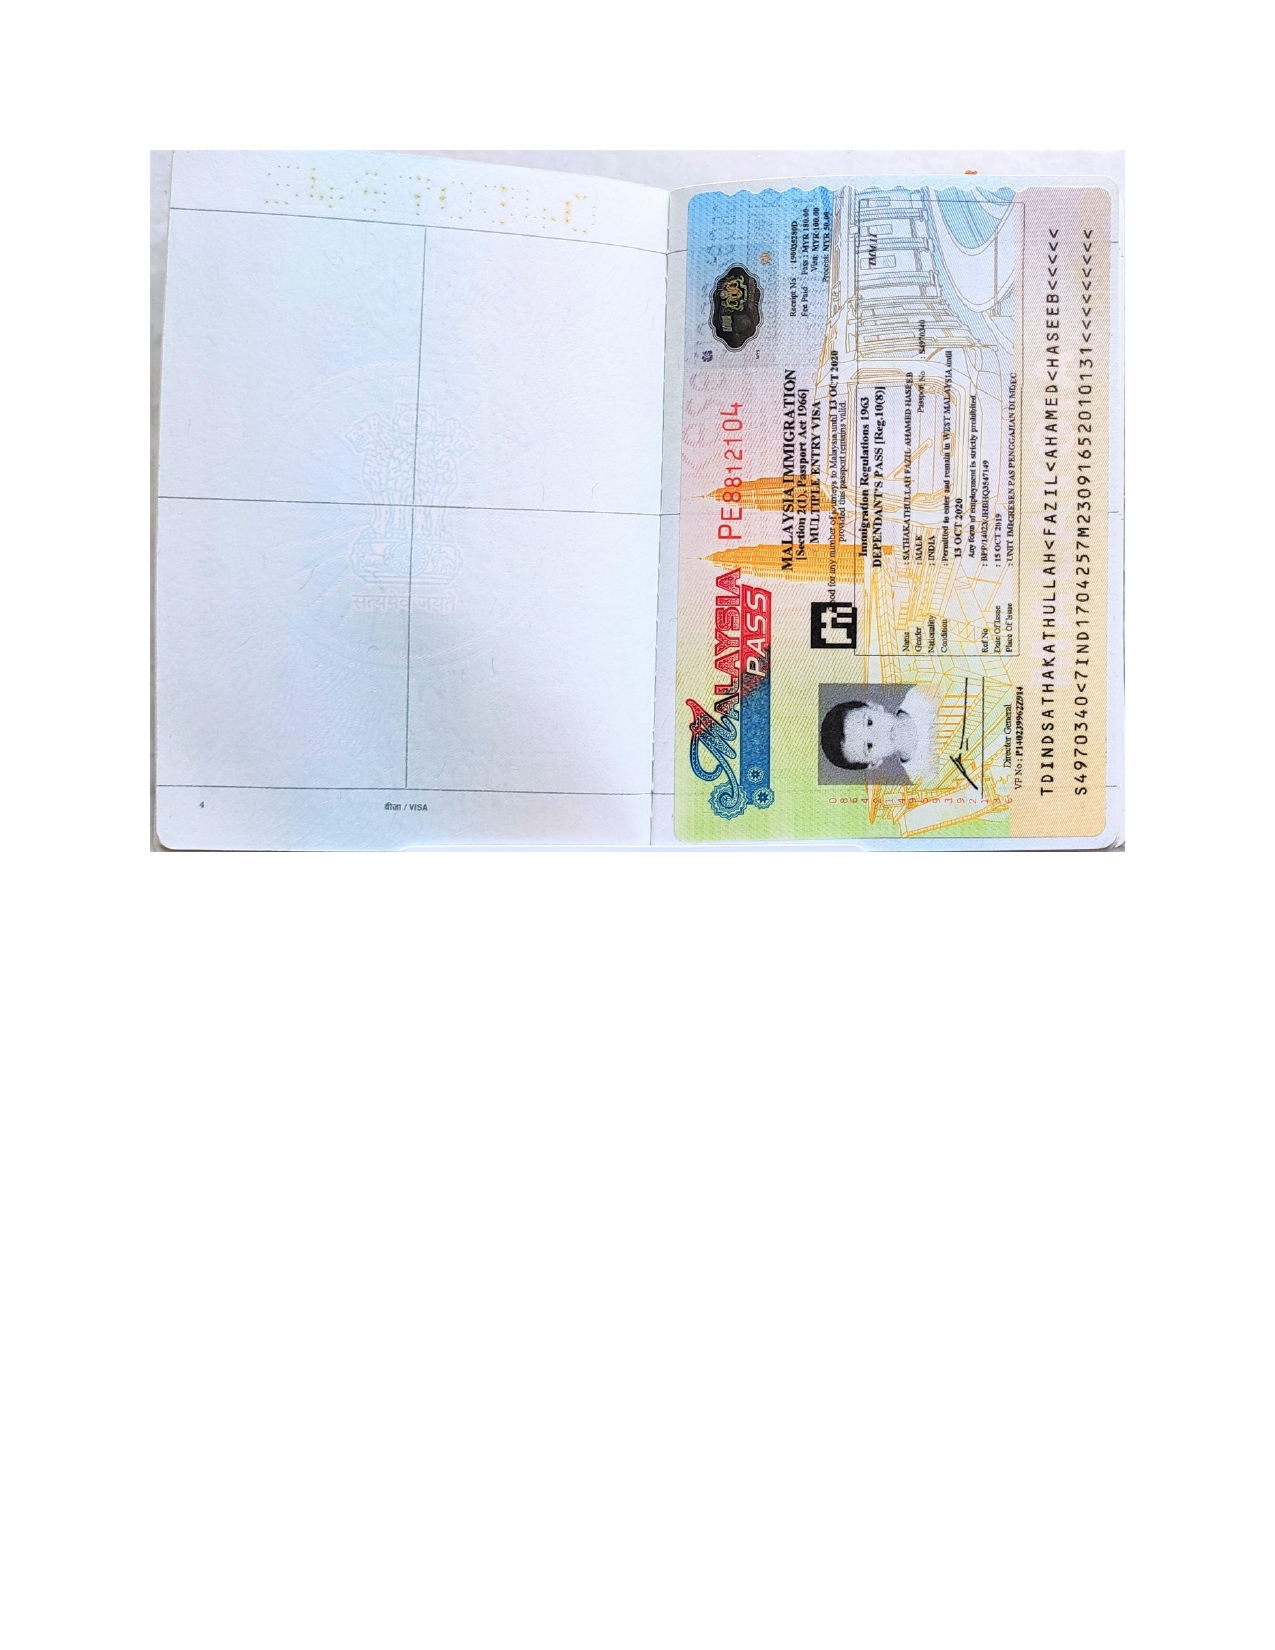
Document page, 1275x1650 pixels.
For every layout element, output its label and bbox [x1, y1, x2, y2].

picture [150, 150, 1125, 852]
